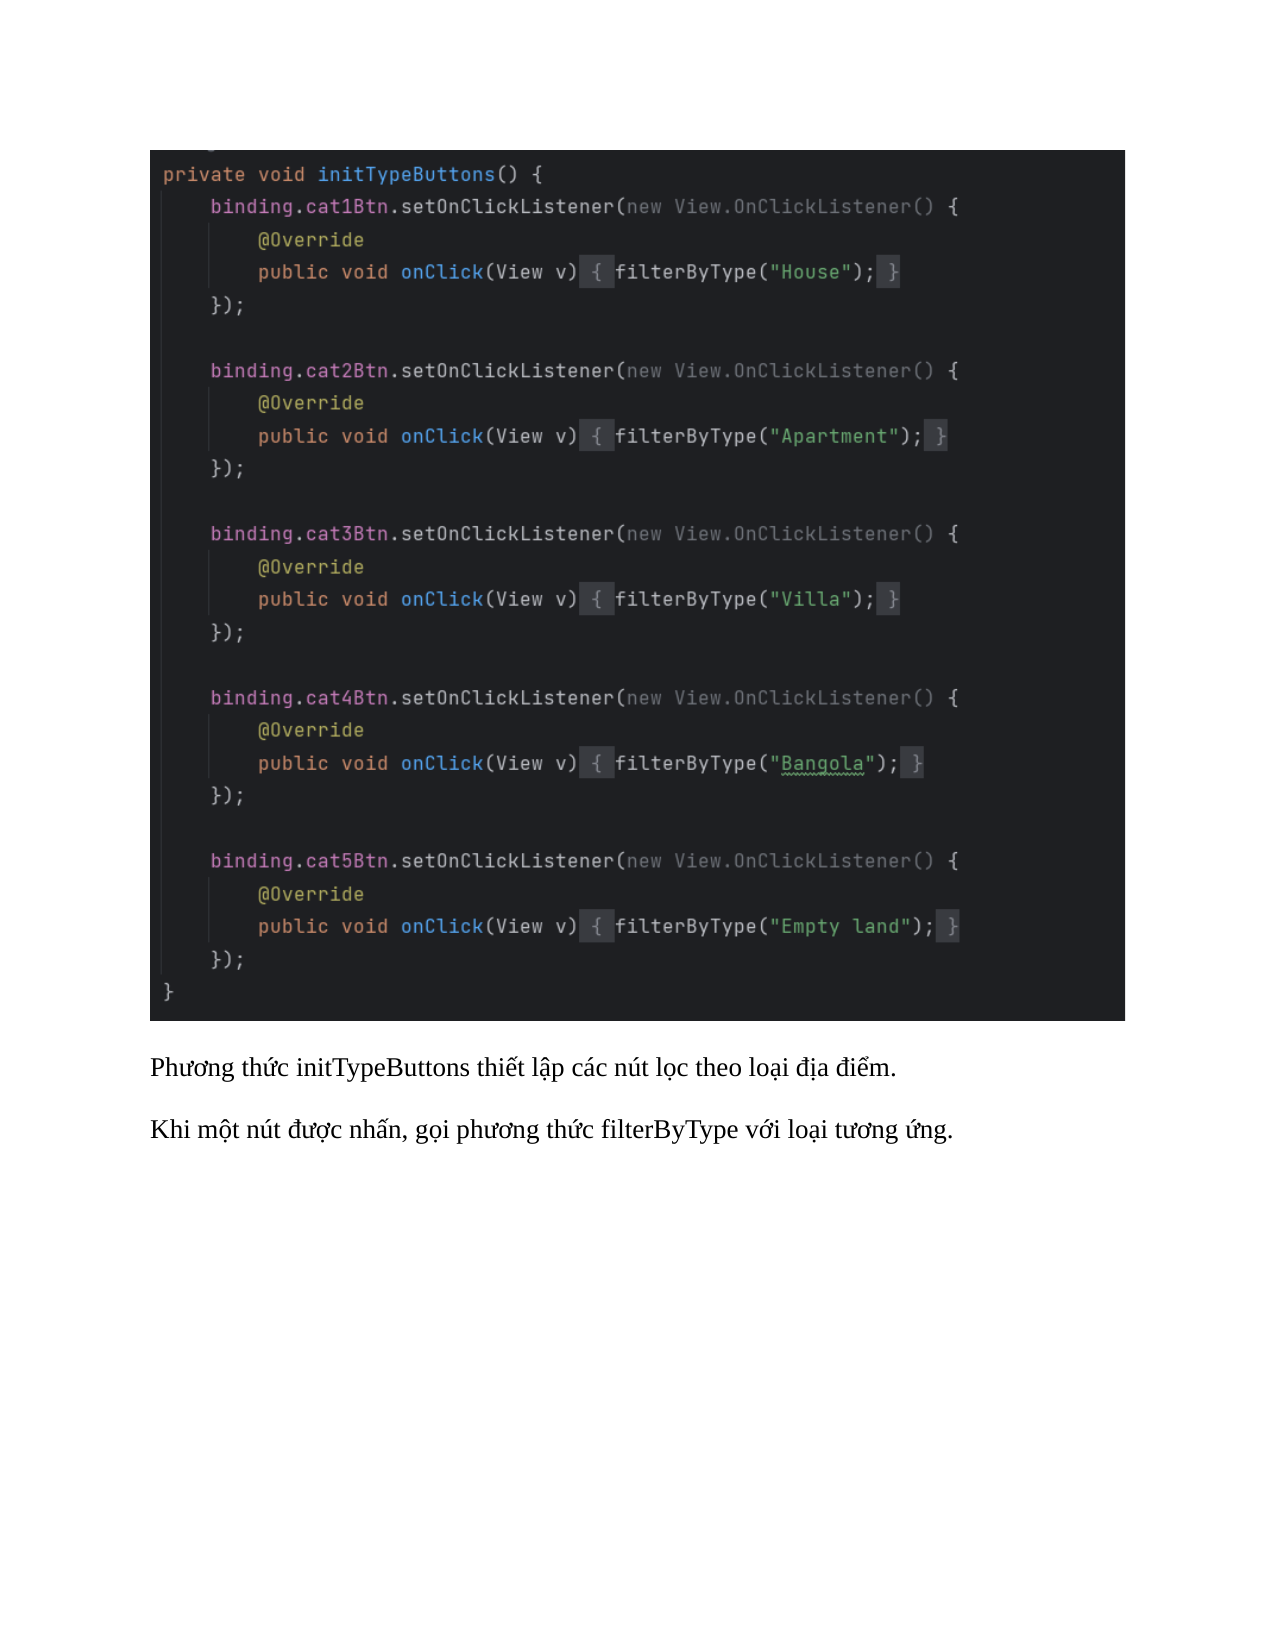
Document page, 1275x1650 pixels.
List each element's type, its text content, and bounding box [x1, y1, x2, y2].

picture [150, 150, 1125, 1021]
text Khi một nút được nhấn, gọi phương thức filterByType với loại tương ứng. [150, 1113, 1125, 1145]
text Phương thức initTypeButtons thiết lập các nút lọc theo loại địa điểm. [150, 1051, 1125, 1083]
